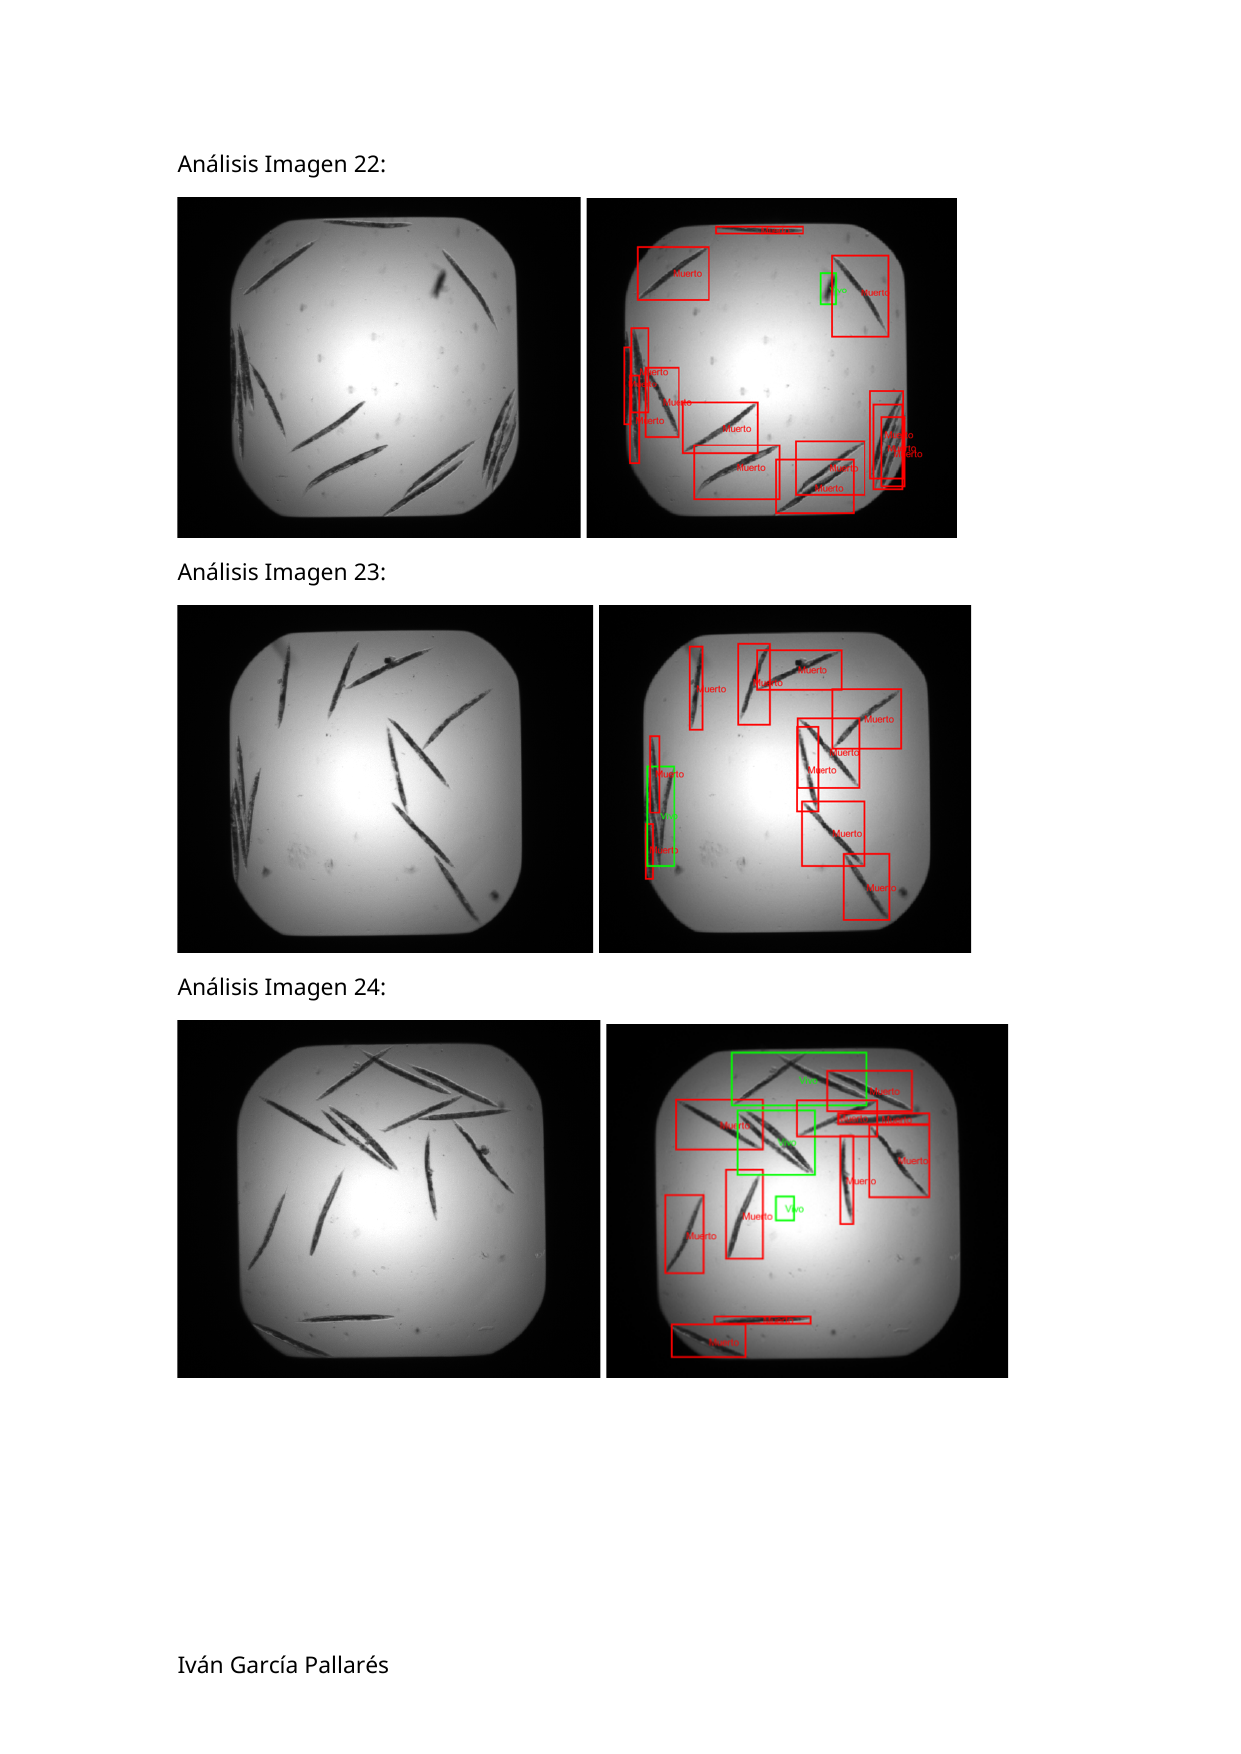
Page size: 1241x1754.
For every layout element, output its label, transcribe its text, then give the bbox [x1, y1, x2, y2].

text Análisis Imagen 24: [177, 971, 1063, 1002]
picture [606, 1024, 1009, 1378]
text Análisis Imagen 22: [177, 148, 1063, 179]
picture [599, 605, 972, 953]
picture [586, 198, 957, 538]
text Análisis Imagen 23: [177, 556, 1063, 587]
picture [177, 197, 581, 538]
picture [177, 1020, 601, 1378]
picture [177, 605, 594, 953]
